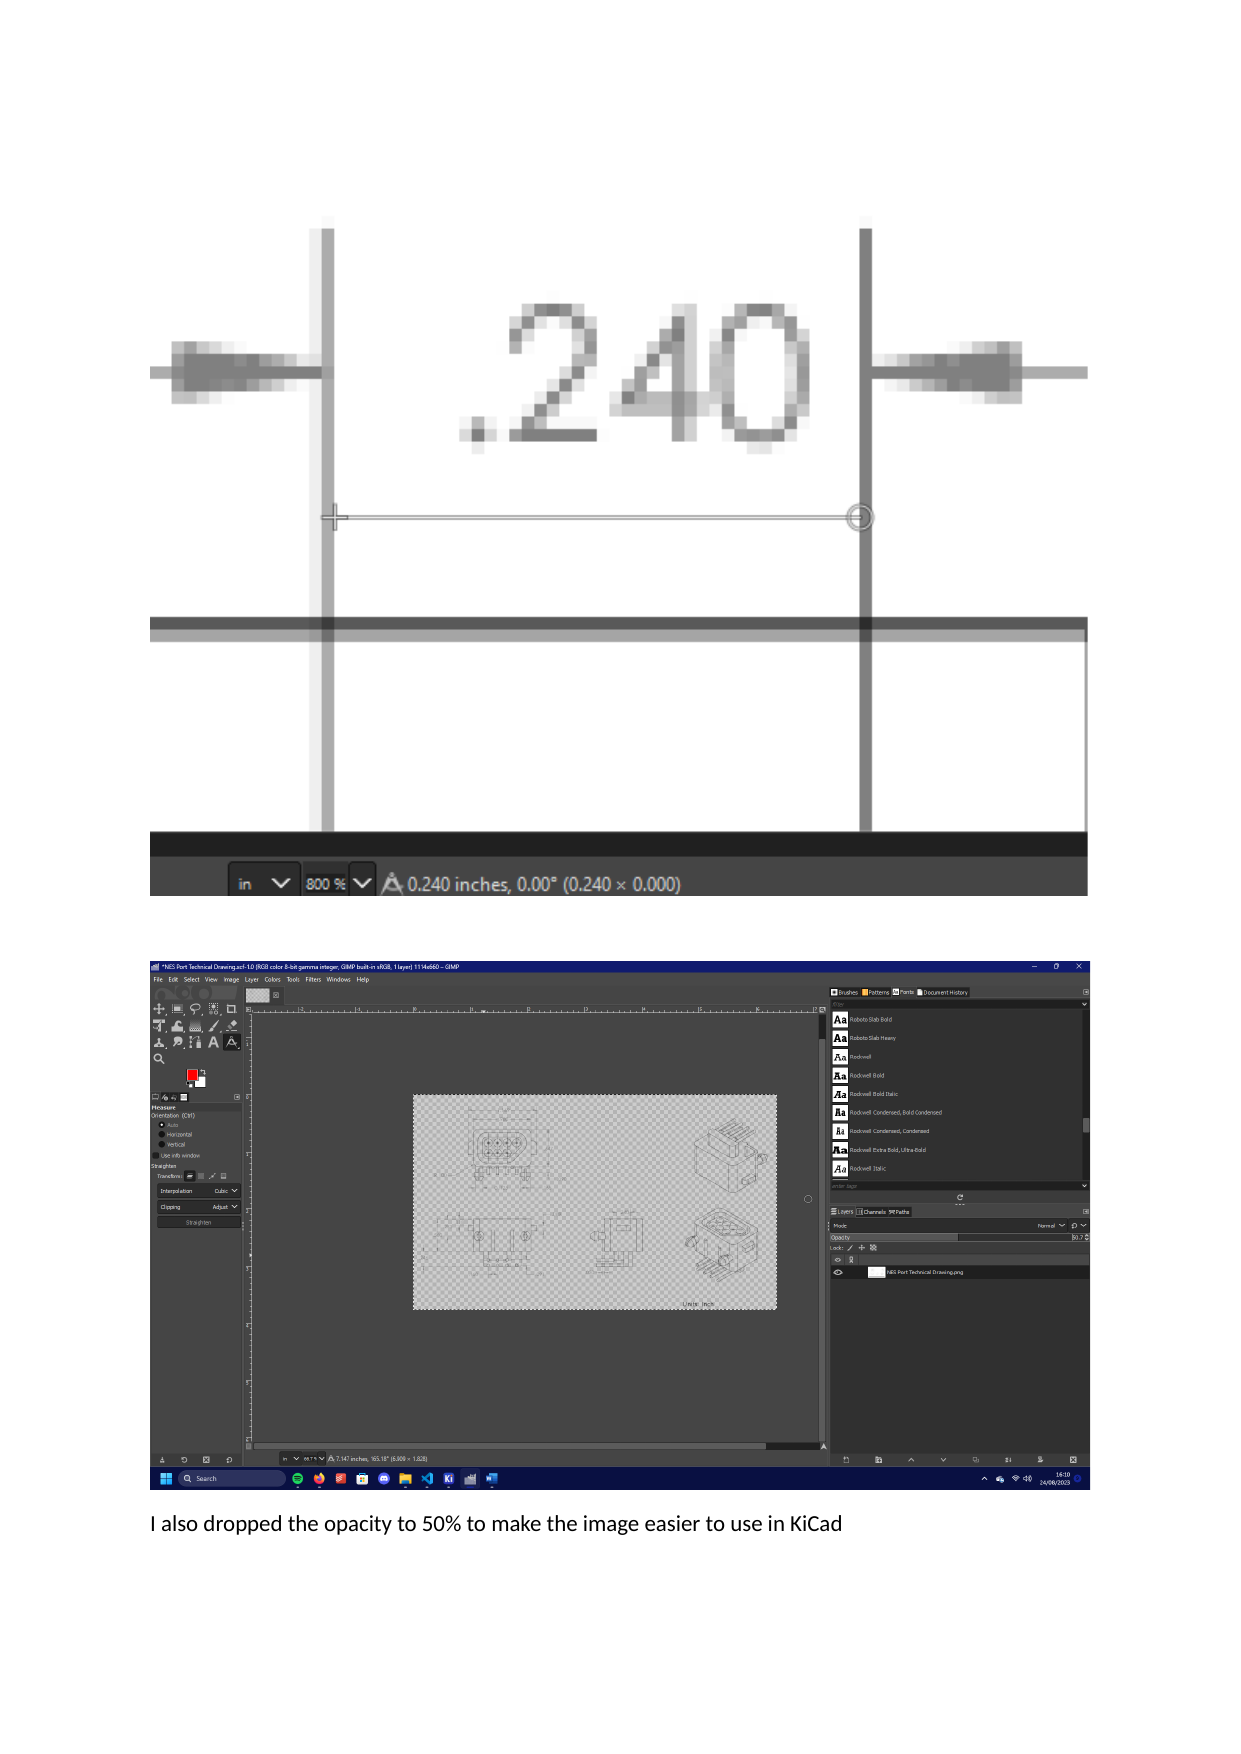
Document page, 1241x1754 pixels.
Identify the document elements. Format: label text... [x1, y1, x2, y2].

picture [150, 961, 1091, 1490]
text I also dropped the opacity to 50% to make the image easier to use in KiCad [150, 1509, 1090, 1537]
picture [150, 150, 1088, 896]
